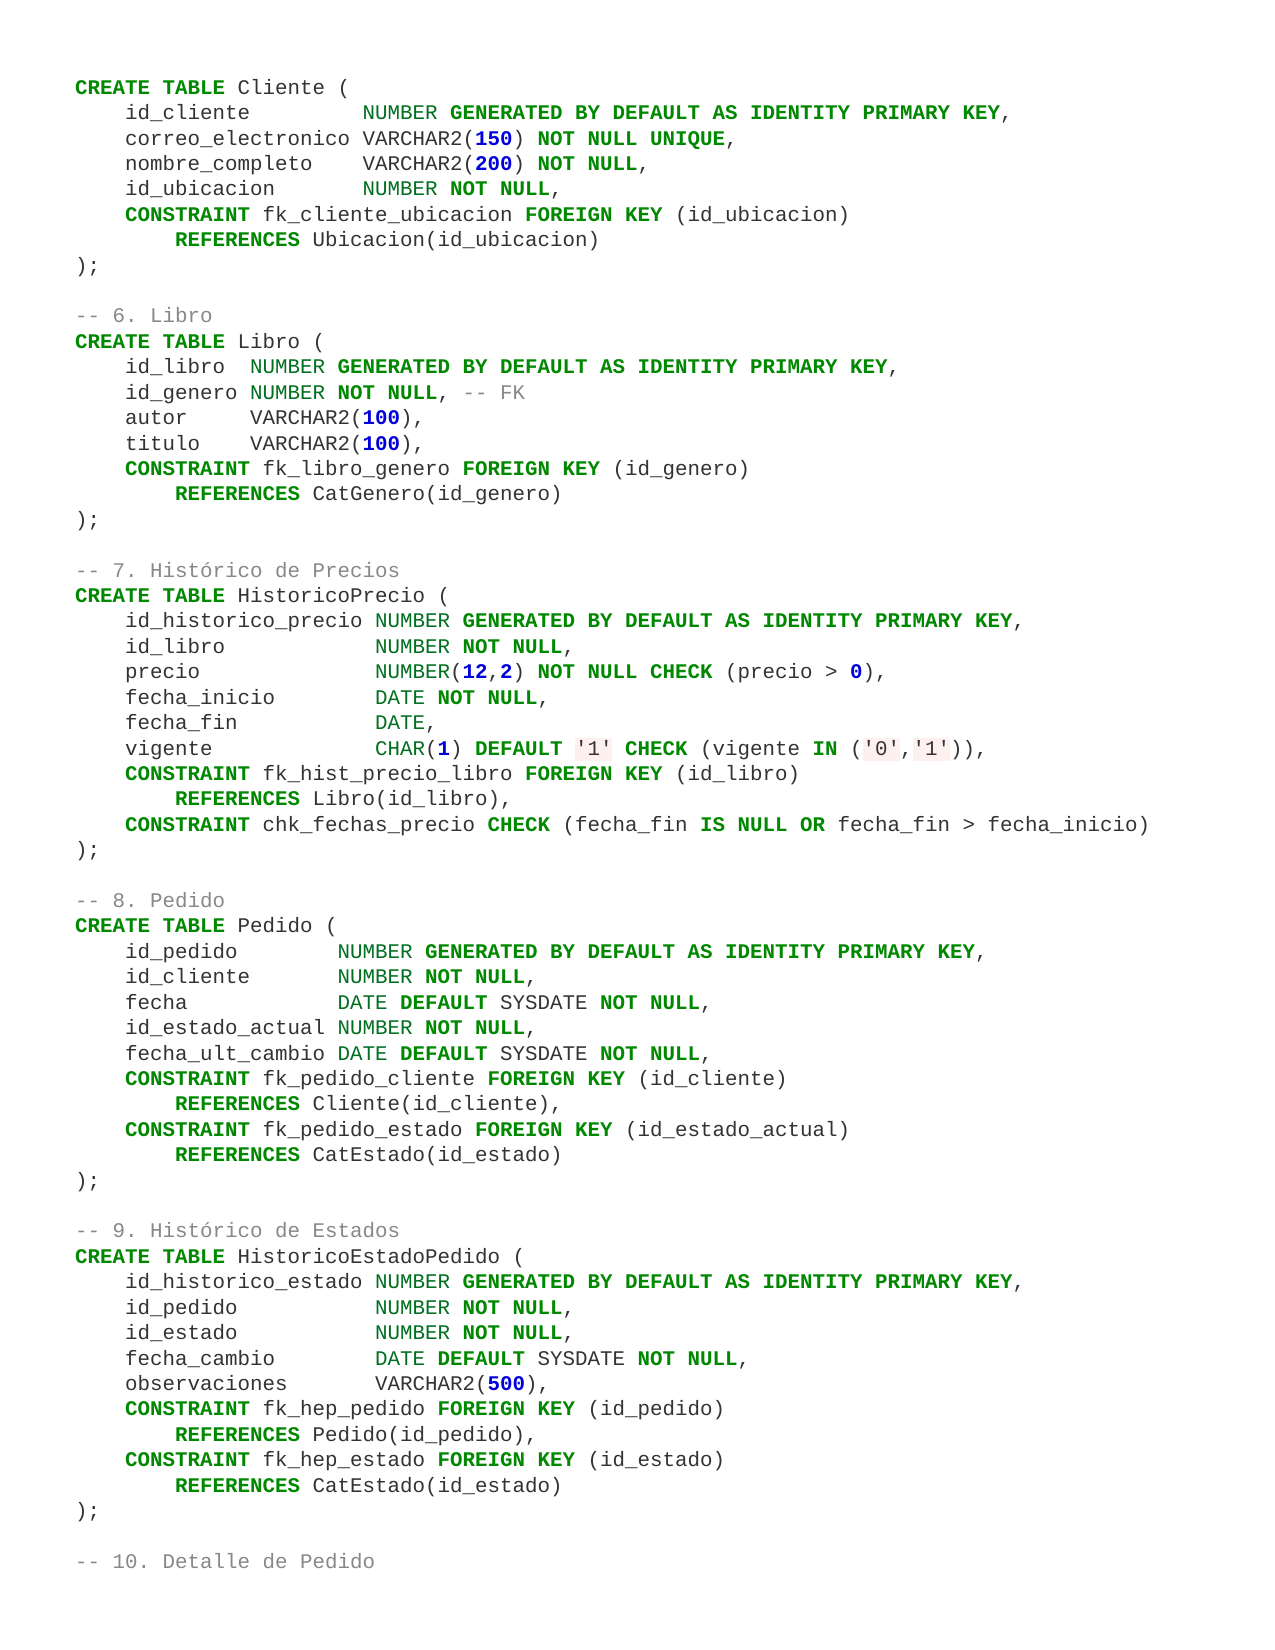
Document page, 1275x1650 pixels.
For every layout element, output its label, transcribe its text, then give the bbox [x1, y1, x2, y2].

text id_libro NUMBER NOT NULL, [75, 634, 1200, 659]
text id_cliente NUMBER NOT NULL, [75, 964, 1200, 990]
text CONSTRAINT fk_hep_estado FOREIGN KEY (id_estado) [75, 1447, 1200, 1473]
text titulo VARCHAR2(100), [75, 431, 1200, 456]
text correo_electronico VARCHAR2(150) NOT NULL UNIQUE, [75, 126, 1200, 151]
text fecha_ult_cambio DATE DEFAULT SYSDATE NOT NULL, [75, 1041, 1200, 1066]
text vigente CHAR(1) DEFAULT '1' CHECK (vigente IN ('0','1')), [75, 736, 1200, 761]
text CREATE TABLE HistoricoEstadoPedido ( [75, 1244, 1200, 1269]
text id_libro NUMBER GENERATED BY DEFAULT AS IDENTITY PRIMARY KEY, [75, 354, 1200, 380]
text nombre_completo VARCHAR2(200) NOT NULL, [75, 151, 1200, 177]
text CONSTRAINT fk_pedido_cliente FOREIGN KEY (id_cliente) [75, 1066, 1200, 1092]
text id_cliente NUMBER GENERATED BY DEFAULT AS IDENTITY PRIMARY KEY, [75, 100, 1200, 126]
text CONSTRAINT chk_fechas_precio CHECK (fecha_fin IS NULL OR fecha_fin > fecha_inicio) [75, 812, 1200, 837]
text ); [75, 837, 1200, 863]
text id_genero NUMBER NOT NULL, -- FK [75, 380, 1200, 405]
text -- 9. Histórico de Estados [75, 1219, 1200, 1244]
text id_historico_estado NUMBER GENERATED BY DEFAULT AS IDENTITY PRIMARY KEY, [75, 1269, 1200, 1295]
text ); [75, 1168, 1200, 1193]
text REFERENCES Pedido(id_pedido), [75, 1422, 1200, 1447]
text REFERENCES Ubicacion(id_ubicacion) [75, 227, 1200, 253]
text CREATE TABLE Pedido ( [75, 914, 1200, 939]
text precio NUMBER(12,2) NOT NULL CHECK (precio > 0), [75, 659, 1200, 685]
text -- 10. Detalle de Pedido [75, 1549, 1200, 1574]
text ); [75, 1498, 1200, 1524]
text CREATE TABLE HistoricoPrecio ( [75, 583, 1200, 609]
text CONSTRAINT fk_hist_precio_libro FOREIGN KEY (id_libro) [75, 761, 1200, 787]
text id_estado_actual NUMBER NOT NULL, [75, 1015, 1200, 1041]
text fecha DATE DEFAULT SYSDATE NOT NULL, [75, 990, 1200, 1015]
text CREATE TABLE Cliente ( [75, 75, 1200, 100]
text fecha_fin DATE, [75, 710, 1200, 736]
text CREATE TABLE Libro ( [75, 329, 1200, 354]
text REFERENCES CatEstado(id_estado) [75, 1473, 1200, 1498]
text CONSTRAINT fk_pedido_estado FOREIGN KEY (id_estado_actual) [75, 1117, 1200, 1142]
text ); [75, 253, 1200, 278]
text -- 7. Histórico de Precios [75, 558, 1200, 583]
text REFERENCES Cliente(id_cliente), [75, 1092, 1200, 1117]
text CONSTRAINT fk_hep_pedido FOREIGN KEY (id_pedido) [75, 1397, 1200, 1422]
text observaciones VARCHAR2(500), [75, 1371, 1200, 1397]
text fecha_cambio DATE DEFAULT SYSDATE NOT NULL, [75, 1346, 1200, 1371]
text id_historico_precio NUMBER GENERATED BY DEFAULT AS IDENTITY PRIMARY KEY, [75, 609, 1200, 634]
text -- 8. Pedido [75, 888, 1200, 914]
text CONSTRAINT fk_libro_genero FOREIGN KEY (id_genero) [75, 456, 1200, 482]
text CONSTRAINT fk_cliente_ubicacion FOREIGN KEY (id_ubicacion) [75, 202, 1200, 227]
text REFERENCES Libro(id_libro), [75, 787, 1200, 812]
text autor VARCHAR2(100), [75, 405, 1200, 431]
text ); [75, 507, 1200, 532]
text REFERENCES CatGenero(id_genero) [75, 482, 1200, 507]
text id_estado NUMBER NOT NULL, [75, 1320, 1200, 1346]
text REFERENCES CatEstado(id_estado) [75, 1142, 1200, 1168]
text -- 6. Libro [75, 304, 1200, 329]
text id_pedido NUMBER GENERATED BY DEFAULT AS IDENTITY PRIMARY KEY, [75, 939, 1200, 964]
text fecha_inicio DATE NOT NULL, [75, 685, 1200, 710]
text id_pedido NUMBER NOT NULL, [75, 1295, 1200, 1320]
text id_ubicacion NUMBER NOT NULL, [75, 177, 1200, 202]
